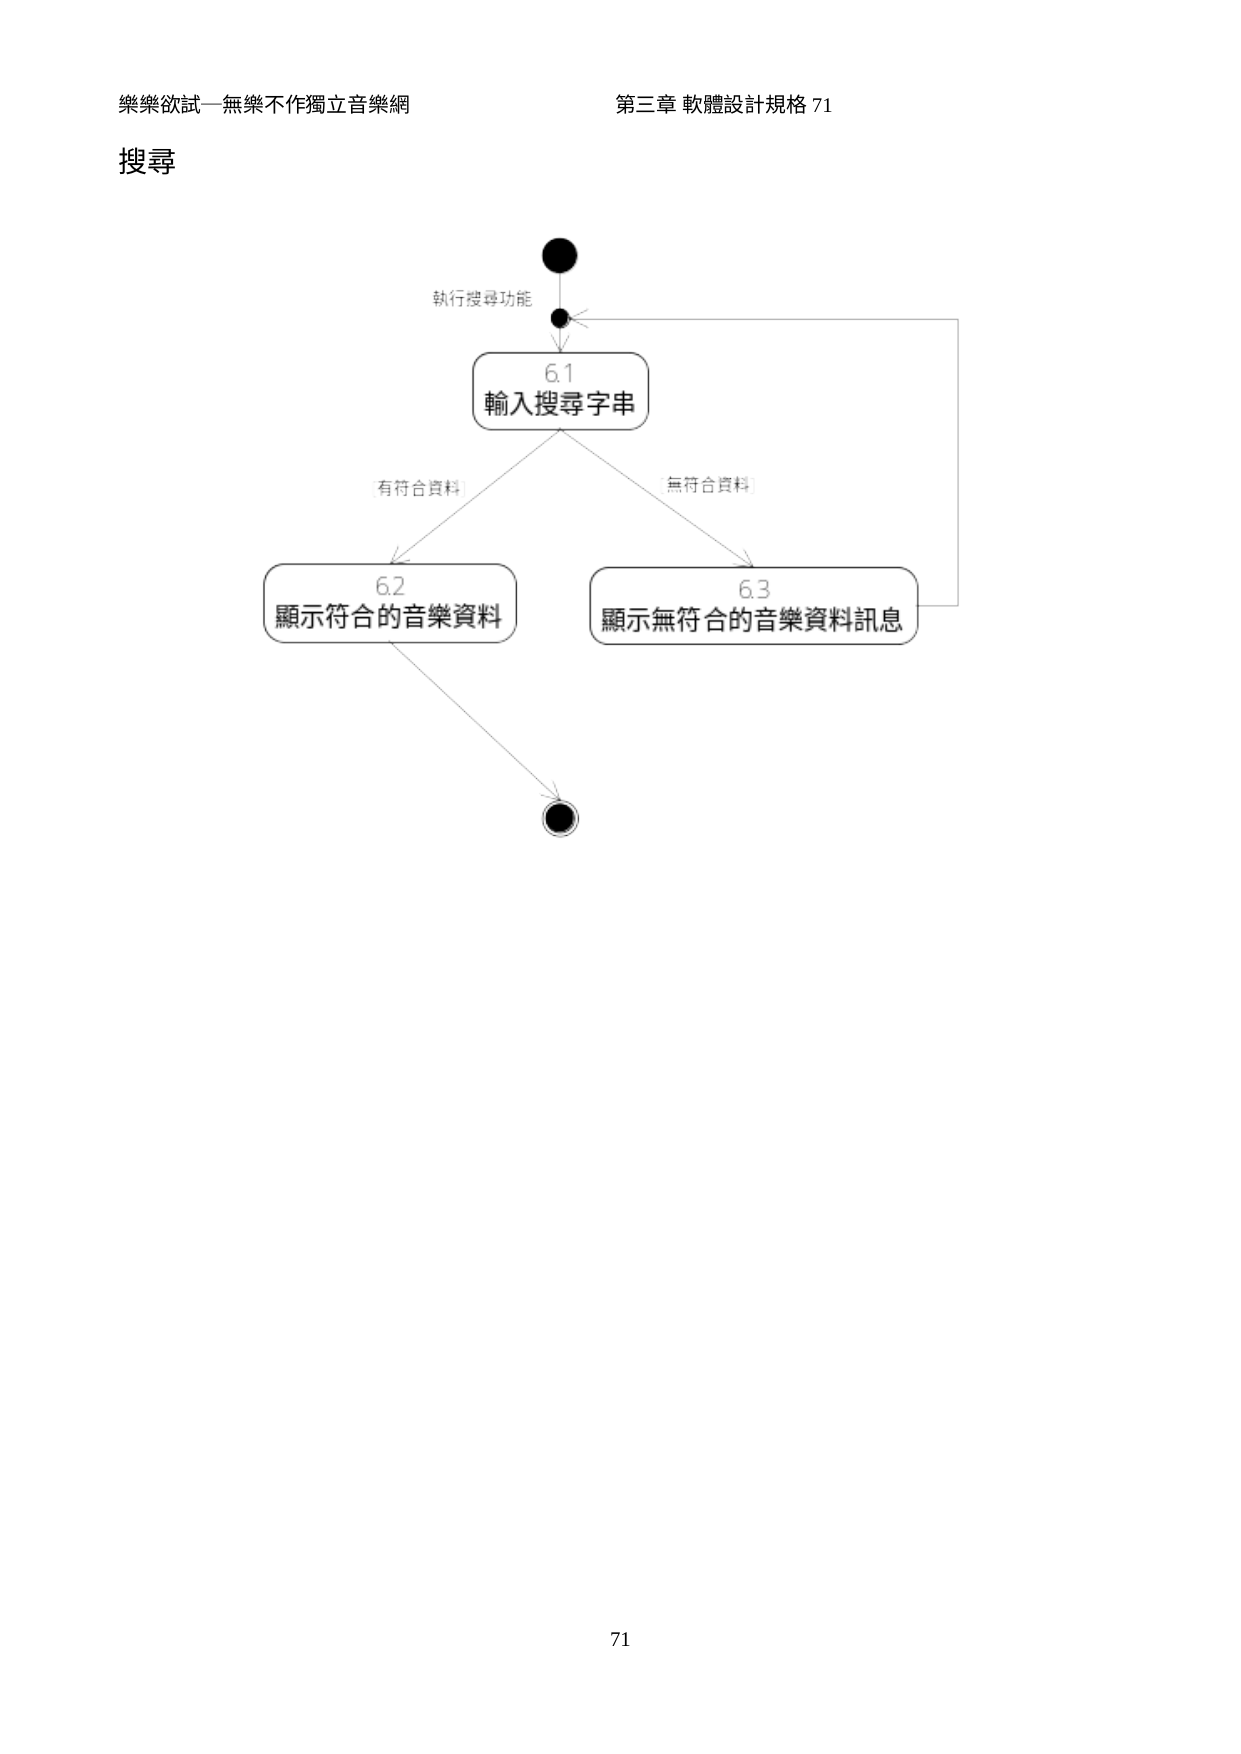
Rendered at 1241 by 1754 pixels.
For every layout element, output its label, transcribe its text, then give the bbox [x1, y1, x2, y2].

text 搜尋 [118, 123, 1122, 198]
